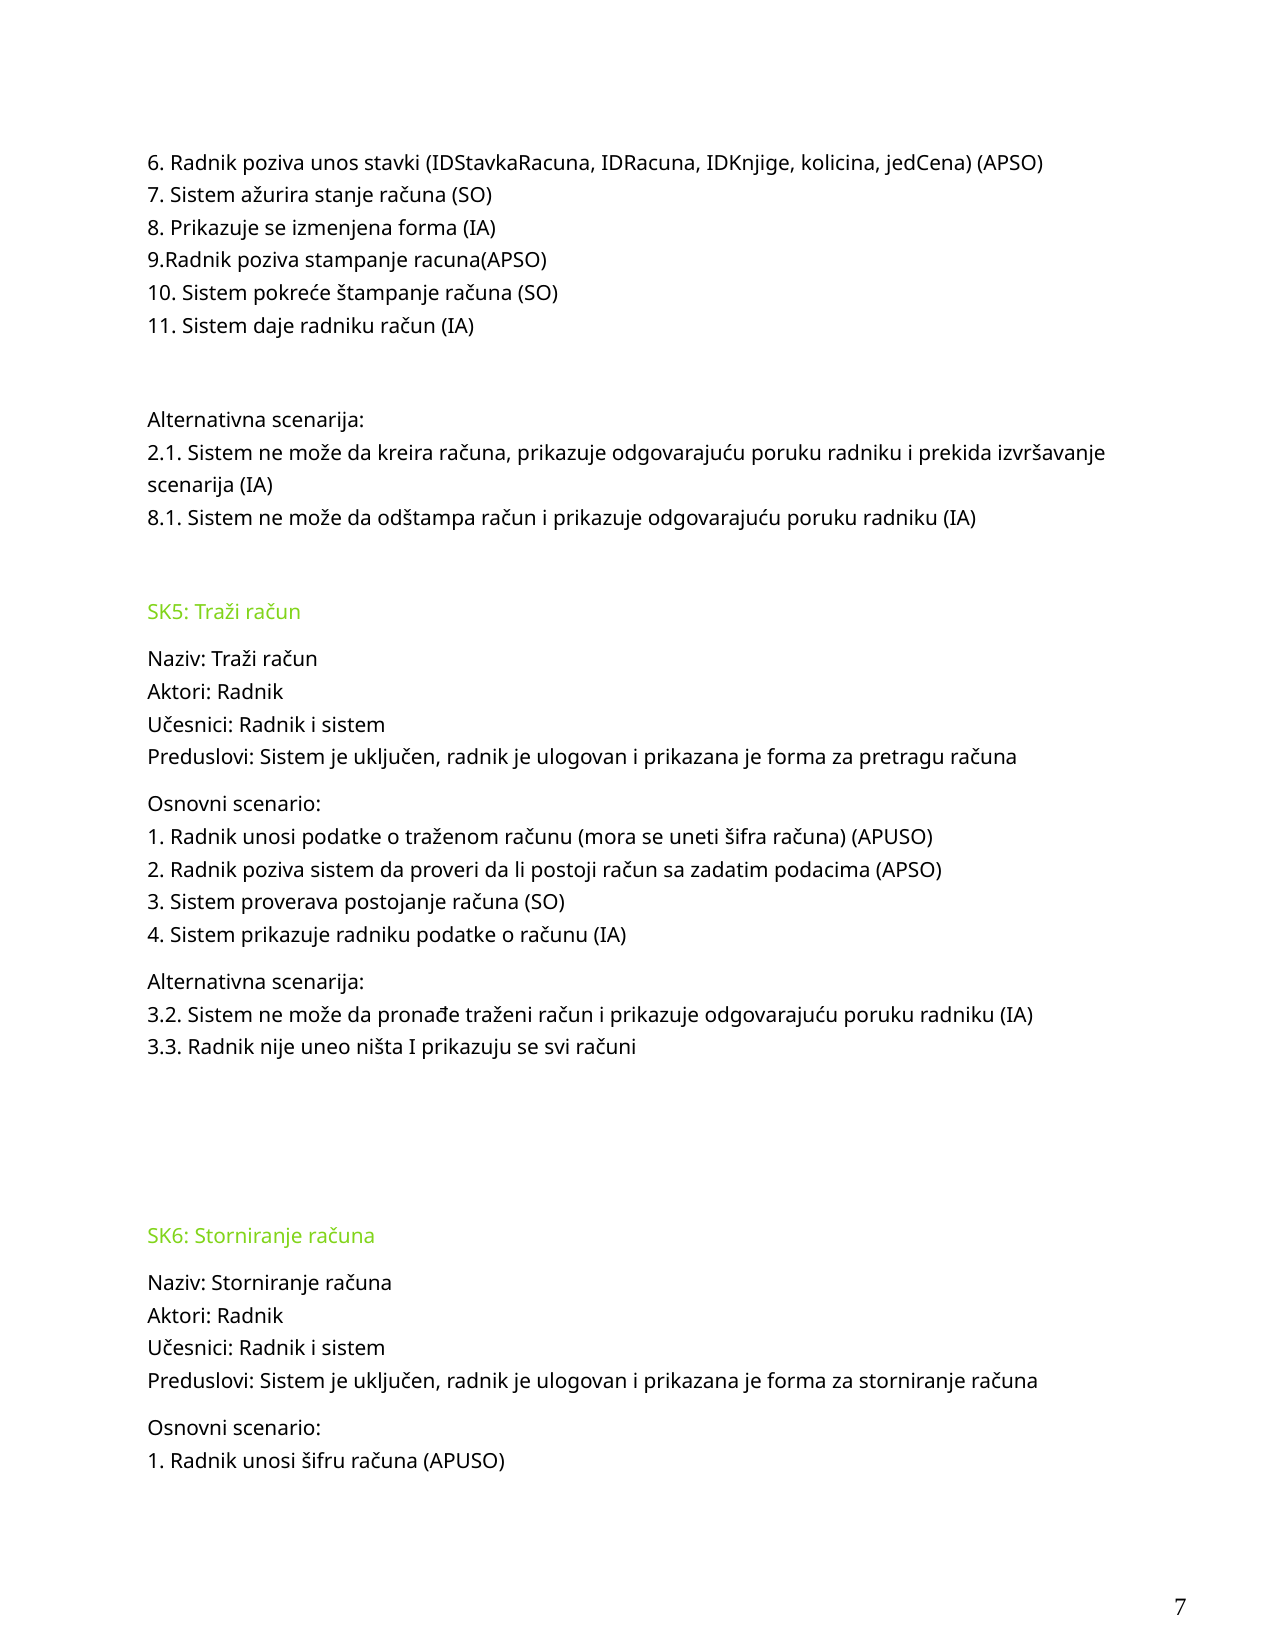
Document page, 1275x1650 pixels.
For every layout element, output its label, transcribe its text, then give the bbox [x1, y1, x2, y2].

text Naziv: Storniranje računa Aktori: Radnik Učesnici: Radnik i sistem Preduslovi: Sistem je uključen, radnik je ulogovan i prikazana je forma za storniranje računa [147, 1268, 1186, 1394]
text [147, 148, 1186, 339]
text Osnovni scenario: 1. Radnik unosi podatke o traženom računu (mora se uneti šifra računa) (APUSO) 2. Radnik poziva sistem da proveri da li postoji račun sa zadatim podacima (APSO) 3. Sistem proverava postojanje računa (SO) 4. Sistem prikazuje radniku podatke o računu (IA) [147, 789, 1186, 948]
text SK6: Storniranje računa [147, 1221, 1186, 1249]
text Naziv: Traži račun Aktori: Radnik Učesnici: Radnik i sistem Preduslovi: Sistem je uključen, radnik je ulogovan i prikazana je forma za pretragu računa [147, 644, 1186, 771]
text SK5: Traži račun [147, 597, 1186, 626]
text Alternativna scenarija: 2.1. Sistem ne može da kreira računa, prikazuje odgovarajuću poruku radniku i prekida izvršavanje scenarija (IA) 8.1. Sistem ne može da odštampa račun i prikazuje odgovarajuću poruku radniku (IA) [147, 405, 1186, 531]
text Alternativna scenarija: 3.2. Sistem ne može da pronađe traženi račun i prikazuje odgovarajuću poruku radniku (IA) 3.3. Radnik nije uneo ništa I prikazuju se svi računi [147, 967, 1186, 1061]
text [147, 1413, 1186, 1474]
